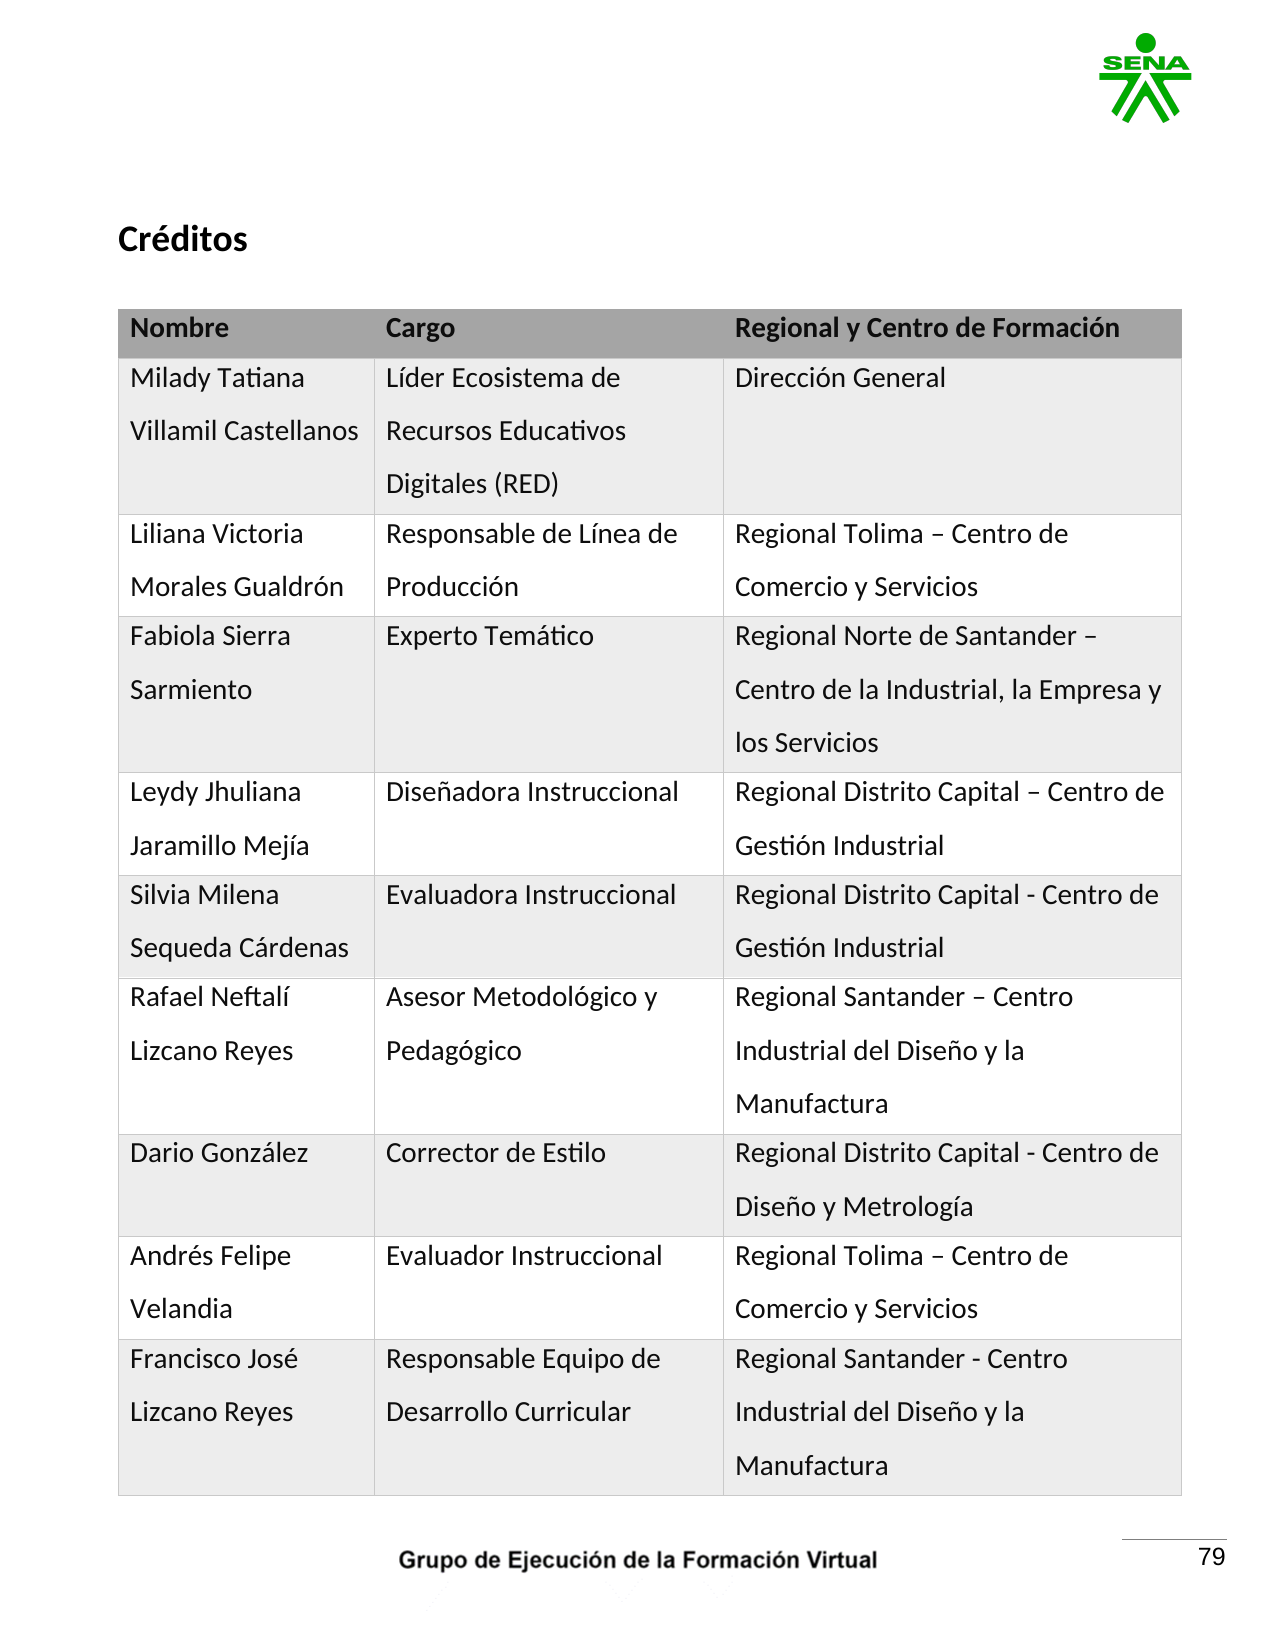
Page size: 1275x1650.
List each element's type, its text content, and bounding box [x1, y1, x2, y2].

table_cell Silvia Milena Sequeda Cárdenas [119, 876, 374, 977]
table_cell Regional Distrito Capital - Centro de Gestión Industrial [724, 876, 1181, 977]
table_cell Corrector de Estilo [375, 1135, 723, 1236]
table_cell Dirección General [724, 359, 1181, 514]
table_cell Liliana Victoria Morales Gualdrón [119, 515, 374, 616]
table_cell Diseñadora Instruccional [375, 773, 723, 875]
table_cell Regional Norte de Santander – Centro de la Industrial, la Empresa y los Servicios [724, 617, 1181, 772]
table_cell Experto Temático [375, 617, 723, 772]
table_cell Evaluador Instruccional [375, 1237, 723, 1339]
table_cell Regional Distrito Capital - Centro de Diseño y Metrología [724, 1135, 1181, 1236]
table_cell Leydy Jhuliana Jaramillo Mejía [119, 773, 374, 875]
text Créditos [118, 215, 1157, 261]
table_header Nombre [119, 310, 374, 358]
table_cell Regional Santander – Centro Industrial del Diseño y la Manufactura [724, 979, 1181, 1133]
table_cell Dario González [119, 1135, 374, 1236]
table_cell Francisco José Lizcano Reyes [119, 1340, 374, 1495]
table_cell Regional Tolima – Centro de Comercio y Servicios [724, 1237, 1181, 1339]
table_cell Fabiola Sierra Sarmiento [119, 617, 374, 772]
table_cell Andrés Felipe Velandia [119, 1237, 374, 1339]
table_cell Regional Santander - Centro Industrial del Diseño y la Manufactura [724, 1340, 1181, 1495]
picture [1099, 33, 1192, 123]
table_cell Evaluadora Instruccional [375, 876, 723, 977]
table_cell Regional Distrito Capital – Centro de Gestión Industrial [724, 773, 1181, 875]
table_cell Asesor Metodológico y Pedagógico [375, 979, 723, 1133]
table_header Cargo [375, 310, 723, 358]
table_cell Rafael Neftalí Lizcano Reyes [119, 979, 374, 1133]
table_header Regional y Centro de Formación [724, 310, 1181, 358]
table_cell Regional Tolima – Centro de Comercio y Servicios [724, 515, 1181, 616]
table_cell Líder Ecosistema de Recursos Educativos Digitales (RED) [375, 359, 723, 514]
table_cell Responsable de Línea de Producción [375, 515, 723, 616]
picture [0, 1500, 1275, 1611]
table_cell Responsable Equipo de Desarrollo Curricular [375, 1340, 723, 1495]
table_cell Milady Tatiana Villamil Castellanos [119, 359, 374, 514]
